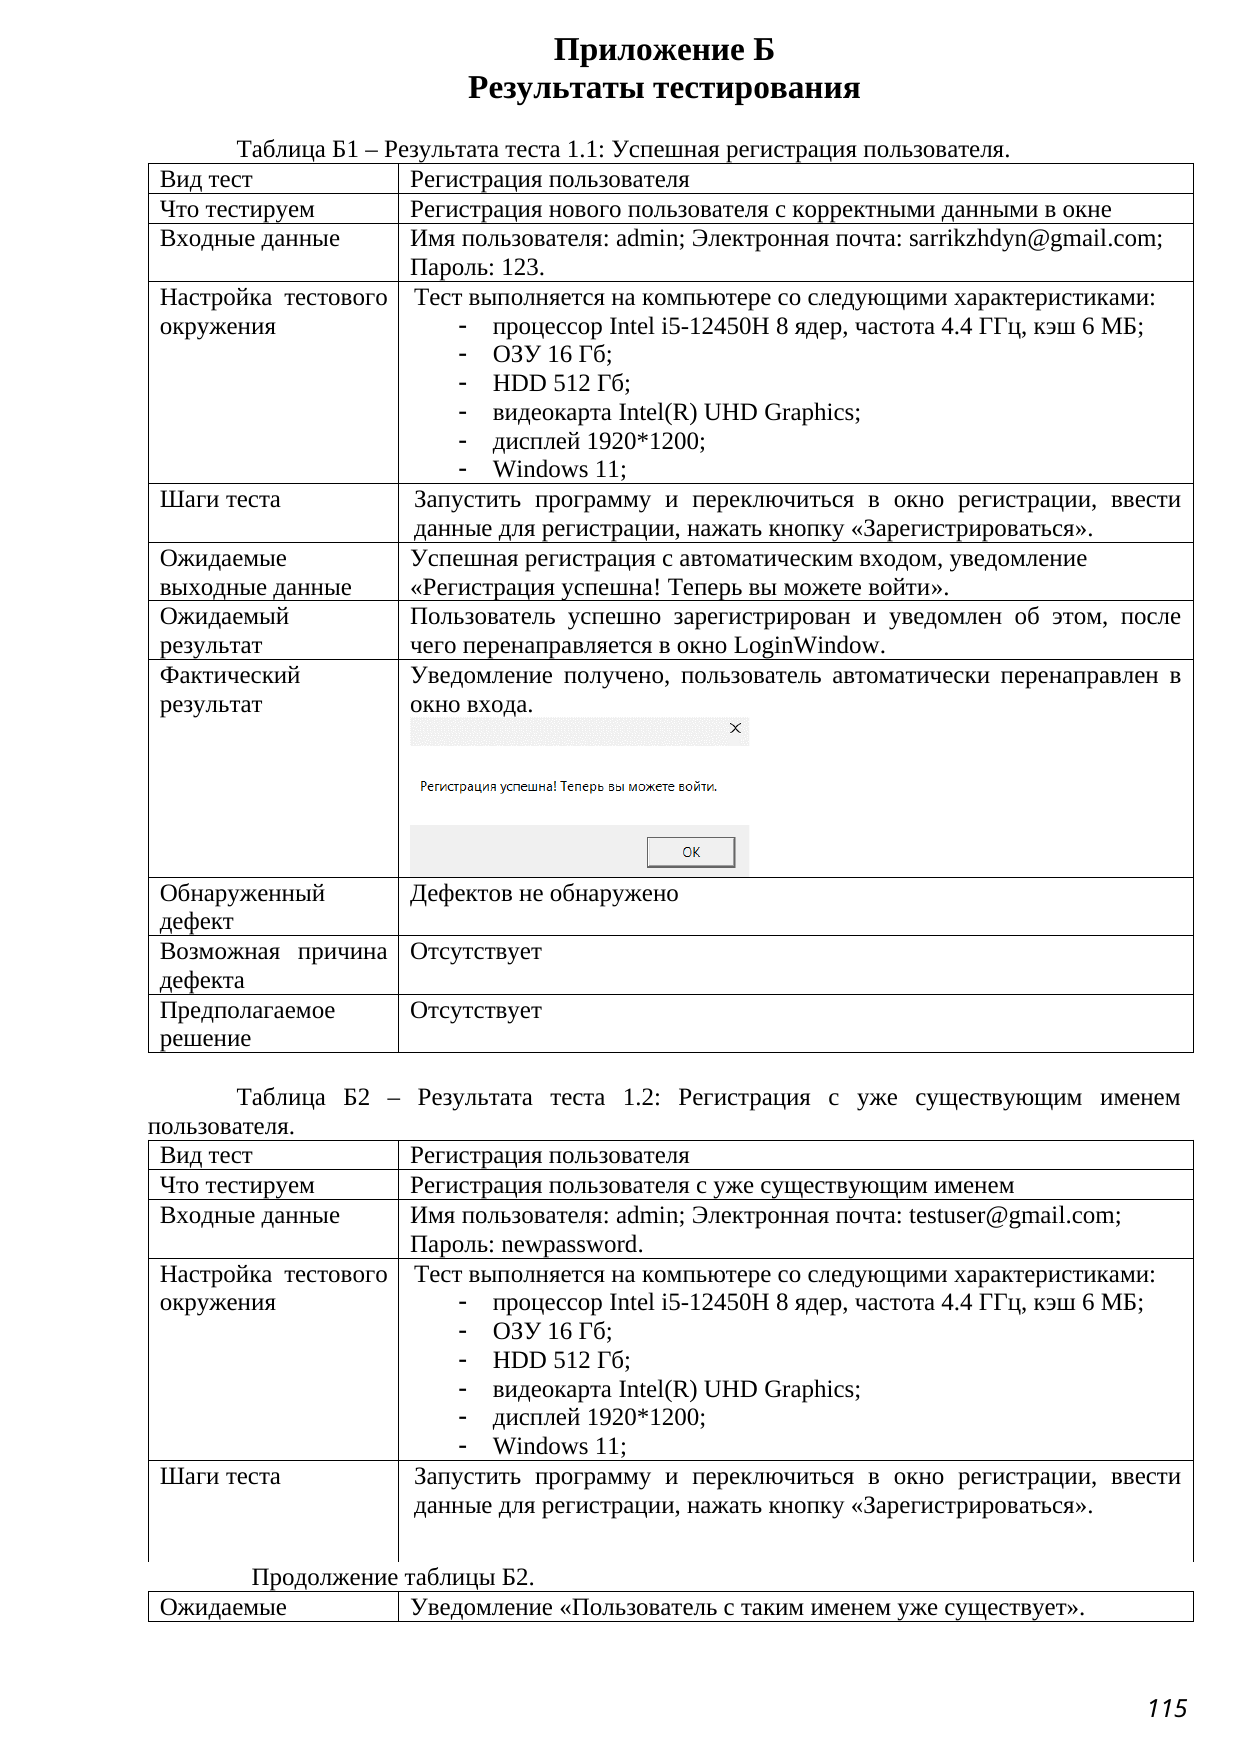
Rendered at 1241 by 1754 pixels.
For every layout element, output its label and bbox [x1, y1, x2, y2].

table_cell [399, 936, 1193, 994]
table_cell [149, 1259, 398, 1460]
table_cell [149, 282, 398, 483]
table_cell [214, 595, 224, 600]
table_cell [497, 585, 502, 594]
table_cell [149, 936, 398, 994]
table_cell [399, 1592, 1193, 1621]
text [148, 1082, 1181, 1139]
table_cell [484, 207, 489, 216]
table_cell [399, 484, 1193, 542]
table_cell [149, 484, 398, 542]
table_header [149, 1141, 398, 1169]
picture [410, 717, 750, 877]
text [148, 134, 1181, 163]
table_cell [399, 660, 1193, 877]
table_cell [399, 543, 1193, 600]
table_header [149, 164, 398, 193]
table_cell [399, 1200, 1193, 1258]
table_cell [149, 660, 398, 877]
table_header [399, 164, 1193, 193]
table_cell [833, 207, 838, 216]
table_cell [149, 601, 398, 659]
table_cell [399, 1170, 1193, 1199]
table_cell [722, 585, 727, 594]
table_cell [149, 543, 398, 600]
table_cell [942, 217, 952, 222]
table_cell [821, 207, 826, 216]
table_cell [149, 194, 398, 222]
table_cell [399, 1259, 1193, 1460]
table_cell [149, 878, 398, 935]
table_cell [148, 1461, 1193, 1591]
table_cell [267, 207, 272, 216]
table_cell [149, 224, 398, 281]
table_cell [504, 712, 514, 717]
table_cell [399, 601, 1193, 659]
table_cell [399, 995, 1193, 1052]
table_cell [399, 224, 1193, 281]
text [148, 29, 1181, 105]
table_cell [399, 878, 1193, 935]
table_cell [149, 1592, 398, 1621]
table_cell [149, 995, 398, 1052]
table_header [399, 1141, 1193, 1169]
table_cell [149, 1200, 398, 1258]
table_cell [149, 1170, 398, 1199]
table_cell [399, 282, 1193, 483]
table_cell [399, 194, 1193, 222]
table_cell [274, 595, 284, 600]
